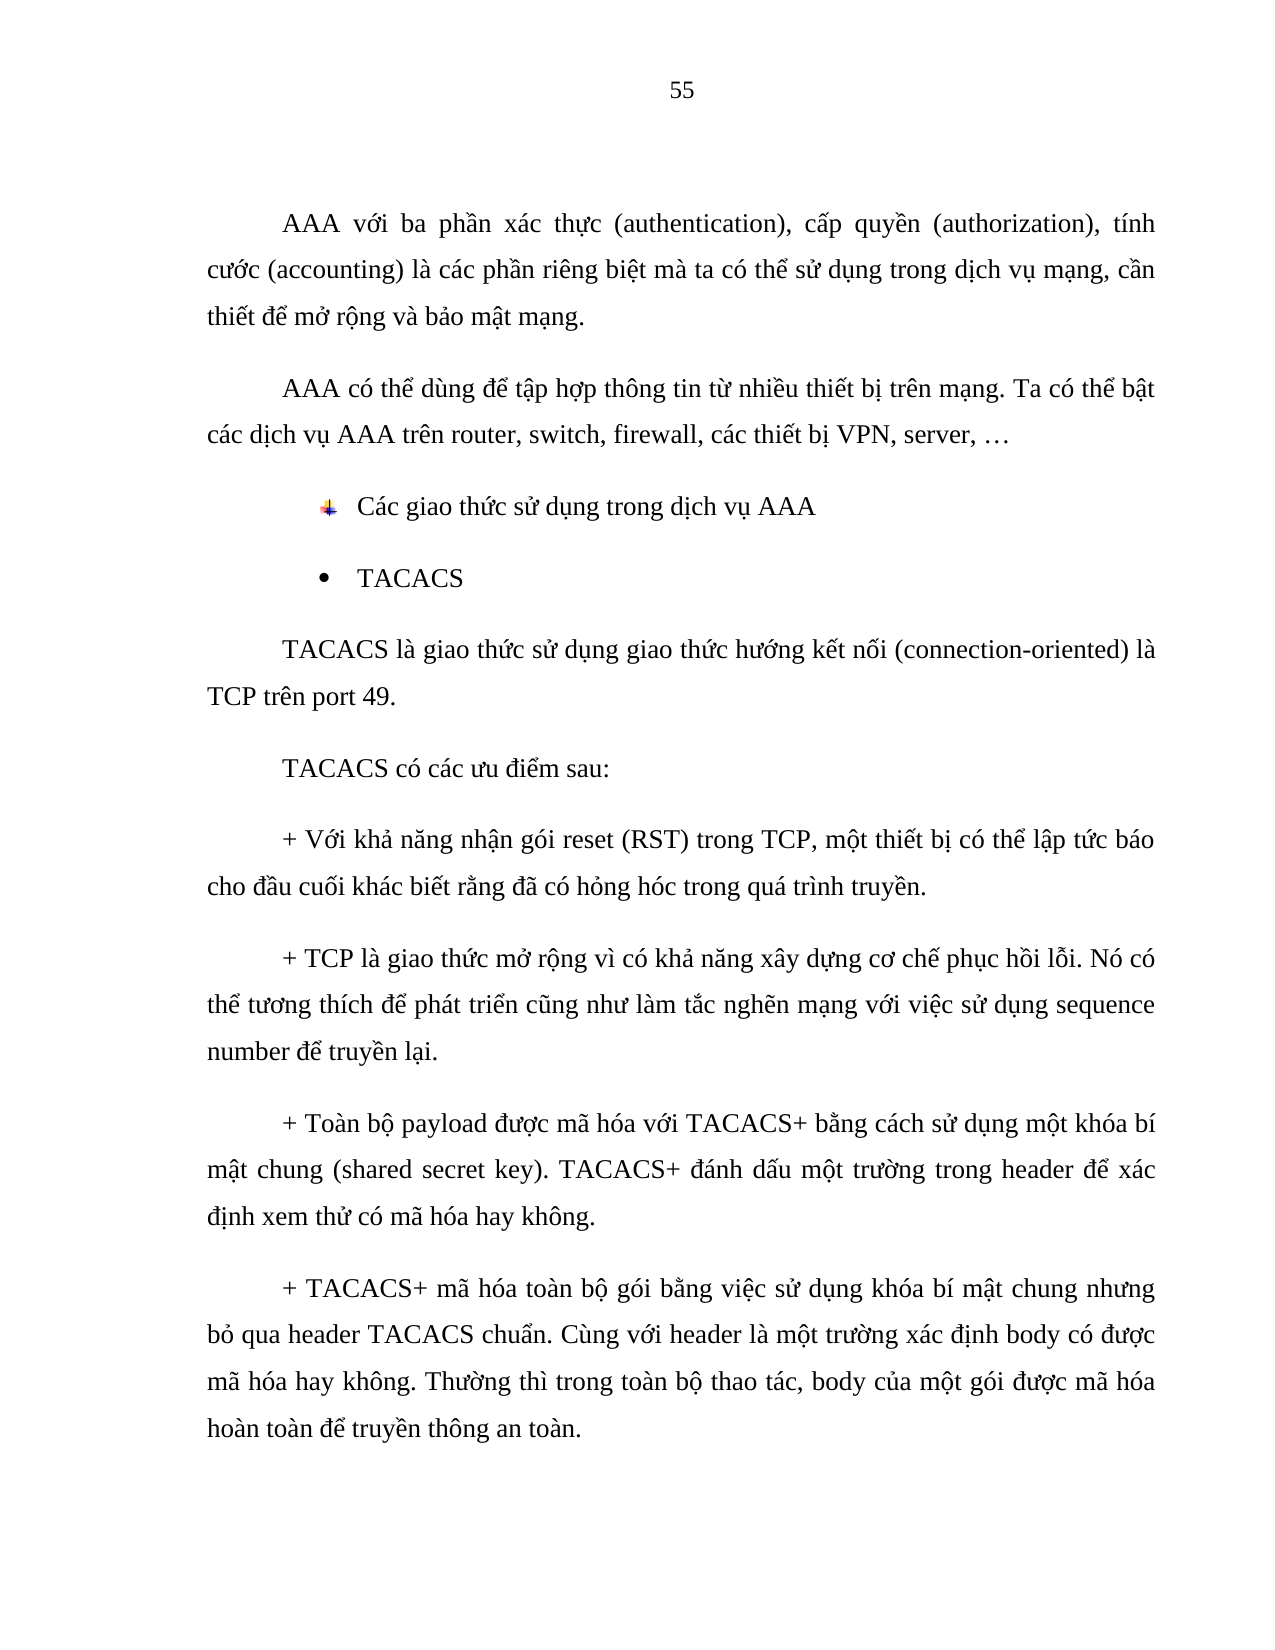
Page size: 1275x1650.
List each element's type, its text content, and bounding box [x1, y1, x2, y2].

picture [320, 498, 337, 516]
text AAA có thể dùng để tập hợp thông tin từ nhiều thiết bị trên mạng. Ta có thể bật các dịch vụ AAA trên router, switch, firewall, các thiết bị VPN, server, … [207, 372, 1157, 449]
text + Với khả năng nhận gói reset (RST) trong TCP, một thiết bị có thể lập tức báo cho đầu cuối khác biết rằng đã có hỏng hóc trong quá trình truyền. [207, 824, 1157, 901]
text + TACACS+ mã hóa toàn bộ gói bằng việc sử dụng khóa bí mật chung nhưng bỏ qua header TACACS chuẩn. Cùng với header là một trường xác định body có được mã hóa hay không. Thường thì trong toàn bộ thao tác, body của một gói được mã hóa hoàn toàn để truyền thông an toàn. [207, 1272, 1157, 1443]
text AAA với ba phần xác thực (authentication), cấp quyền (authorization), tính cước (accounting) là các phần riêng biệt mà ta có thể sử dụng trong dịch vụ mạng, cần thiết để mở rộng và bảo mật mạng. [207, 207, 1157, 331]
text + TCP là giao thức mở rộng vì có khả năng xây dựng cơ chế phục hồi lỗi. Nó có thể tương thích để phát triển cũng như làm tắc nghẽn mạng với việc sử dụng sequence number để truyền lại. [207, 942, 1157, 1066]
text TACACS có các ưu điểm sau: [207, 752, 1157, 783]
list TACACS [319, 562, 1157, 593]
text TACACS là giao thức sử dụng giao thức hướng kết nối (connection-oriented) là TCP trên port 49. [207, 634, 1157, 711]
list Các giao thức sử dụng trong dịch vụ AAA [319, 490, 1157, 521]
text + Toàn bộ payload được mã hóa với TACACS+ bằng cách sử dụng một khóa bí mật chung (shared secret key). TACACS+ đánh dấu một trường trong header để xác định xem thử có mã hóa hay không. [207, 1107, 1157, 1231]
